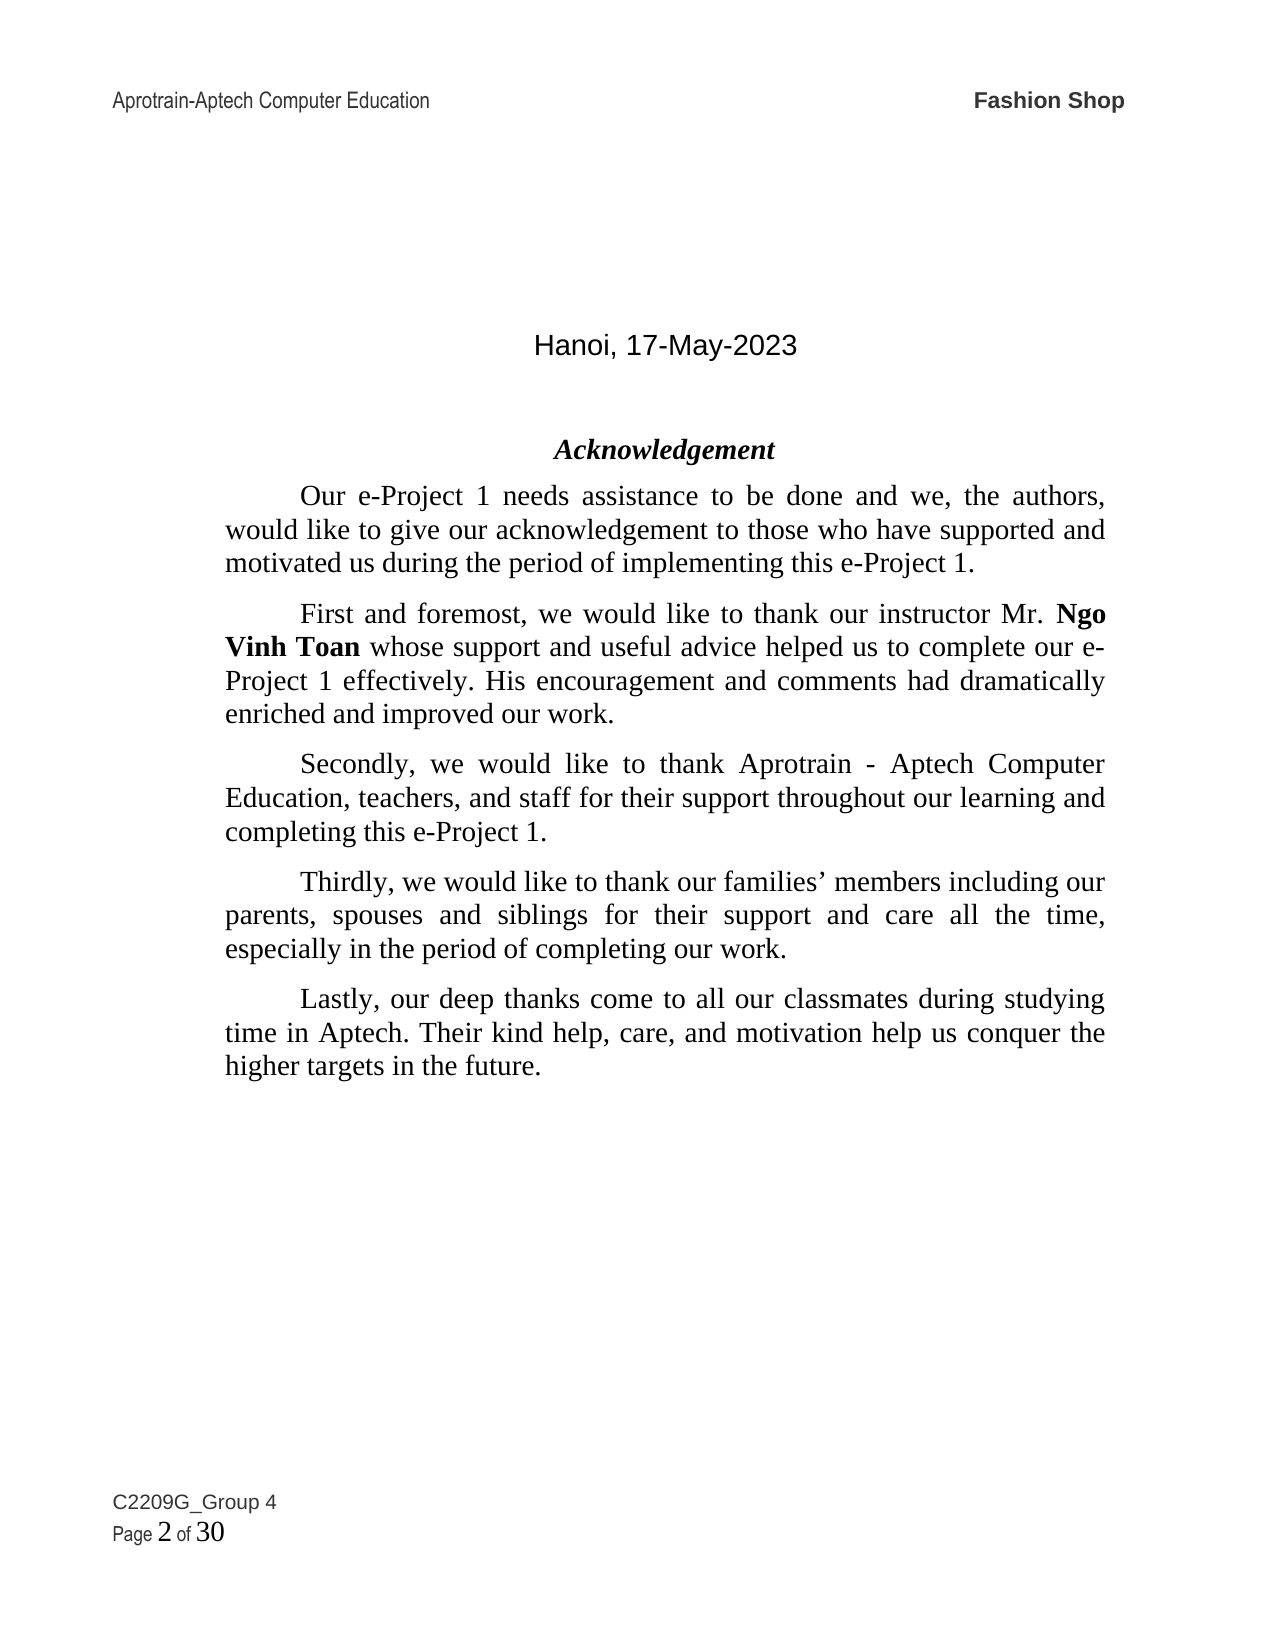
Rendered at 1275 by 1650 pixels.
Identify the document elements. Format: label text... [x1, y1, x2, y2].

text Thirdly, we would like to thank our families’ members including our parents, spouses and siblings for their support and care all the time, especially in the period of completing our work. [225, 864, 1106, 964]
text Lastly, our deep thanks come to all our classmates during studying time in Aptech. Their kind help, care, and motivation help us conquer the higher targets in the future. [225, 981, 1106, 1082]
text Our e-Project 1 needs assistance to be done and we, the authors, would like to give our acknowledgement to those who have supported and motivated us during the period of implementing this e-Project 1. [225, 478, 1106, 579]
text Hanoi, 17-May-2023 [225, 328, 1106, 361]
text First and foremost, we would like to thank our instructor Mr. Ngo Vinh Toan whose support and useful advice helped us to complete our e-Project 1 effectively. His encouragement and comments had dramatically enriched and improved our work. [225, 596, 1106, 730]
subtitle Acknowledgement [225, 432, 1106, 466]
text Secondly, we would like to thank Aprotrain - Aptech Computer Education, teachers, and staff for their support throughout our learning and completing this e-Project 1. [225, 747, 1106, 847]
